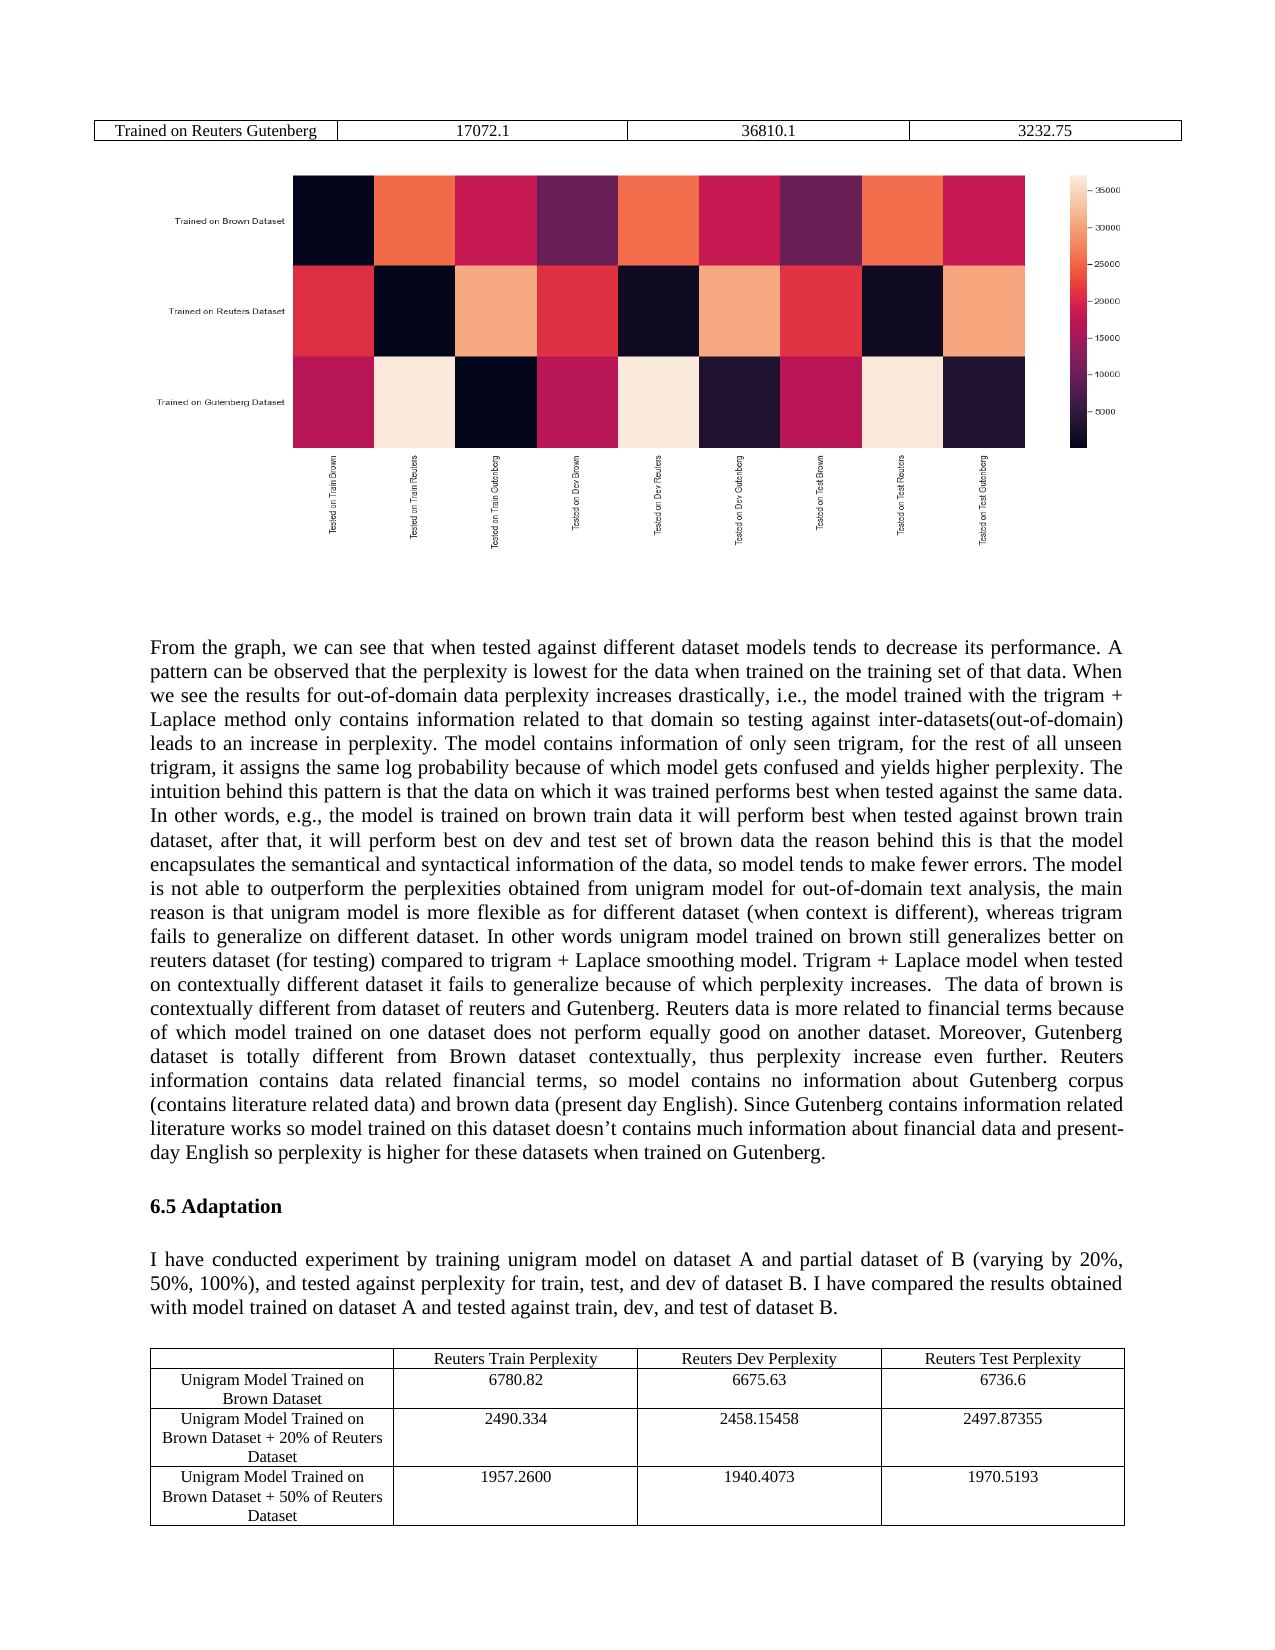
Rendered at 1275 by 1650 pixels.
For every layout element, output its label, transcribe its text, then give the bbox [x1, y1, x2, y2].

text From the graph, we can see that when tested against different dataset models tends to decrease its performance. A pattern can be observed that the perplexity is lowest for the data when trained on the training set of that data. When we see the results for out-of-domain data perplexity increases drastically, i.e., the model trained with the trigram + Laplace method only contains information related to that domain so testing against inter-datasets(out-of-domain) leads to an increase in perplexity. The model contains information of only seen trigram, for the rest of all unseen trigram, it assigns the same log probability because of which model gets confused and yields higher perplexity. The intuition behind this pattern is that the data on which it was trained performs best when tested against the same data. In other words, e.g., the model is trained on brown train data it will perform best when tested against brown train dataset, after that, it will perform best on dev and test set of brown data the reason behind this is that the model encapsulates the semantical and syntactical information of the data, so model tends to make fewer errors. The model is not able to outperform the perplexities obtained from unigram model for out-of-domain text analysis, the main reason is that unigram model is more flexible as for different dataset (when context is different), whereas trigram fails to generalize on different dataset. In other words unigram model trained on brown still generalizes better on reuters dataset (for testing) compared to trigram + Laplace smoothing model. Trigram + Laplace model when tested on contextually different dataset it fails to generalize because of which perplexity increases. The data of brown is contextually different from dataset of reuters and Gutenberg. Reuters data is more related to financial terms because of which model trained on one dataset does not perform equally good on another dataset. Moreover, Gutenberg dataset is totally different from Brown dataset contextually, thus perplexity increase even further. Reuters information contains data related financial terms, so model contains no information about Gutenberg corpus (contains literature related data) and brown data (present day English). Since Gutenberg contains information related literature works so model trained on this dataset doesn’t contains much information about financial data and present-day English so perplexity is higher for these datasets when trained on Gutenberg. [150, 635, 1125, 1164]
table_cell 6675.63 [638, 1369, 881, 1408]
table_cell Trained on Reuters Gutenberg [95, 121, 337, 140]
text I have conducted experiment by training unigram model on dataset A and partial dataset of B (varying by 20%, 50%, 100%), and tested against perplexity for train, test, and dev of dataset B. I have compared the results obtained with model trained on dataset A and tested against train, dev, and test of dataset B. [150, 1247, 1125, 1319]
table_cell 1940.4073 [638, 1467, 881, 1525]
table_header [151, 1349, 393, 1368]
table_cell 17072.1 [338, 121, 627, 140]
table_cell 36810.1 [628, 121, 909, 140]
text 6.5 Adaptation [150, 1193, 1125, 1218]
picture [150, 170, 1125, 553]
table_header Reuters Train Perplexity [394, 1349, 637, 1368]
table_cell Unigram Model Trained on Brown Dataset + 20% of Reuters Dataset [151, 1409, 393, 1466]
table_cell 3232.75 [910, 121, 1181, 140]
table_cell Unigram Model Trained on Brown Dataset + 50% of Reuters Dataset [151, 1467, 393, 1525]
table_cell 2490.334 [394, 1409, 637, 1466]
table_cell 6780.82 [394, 1369, 637, 1408]
table_cell 6736.6 [882, 1369, 1124, 1408]
table_cell Unigram Model Trained on Brown Dataset [151, 1369, 393, 1408]
table_cell 1957.2600 [394, 1467, 637, 1525]
table_header Reuters Dev Perplexity [638, 1349, 881, 1368]
table_cell 2497.87355 [882, 1409, 1124, 1466]
table_header Reuters Test Perplexity [882, 1349, 1124, 1368]
table_cell 2458.15458 [638, 1409, 881, 1466]
table_cell 1970.5193 [882, 1467, 1124, 1525]
